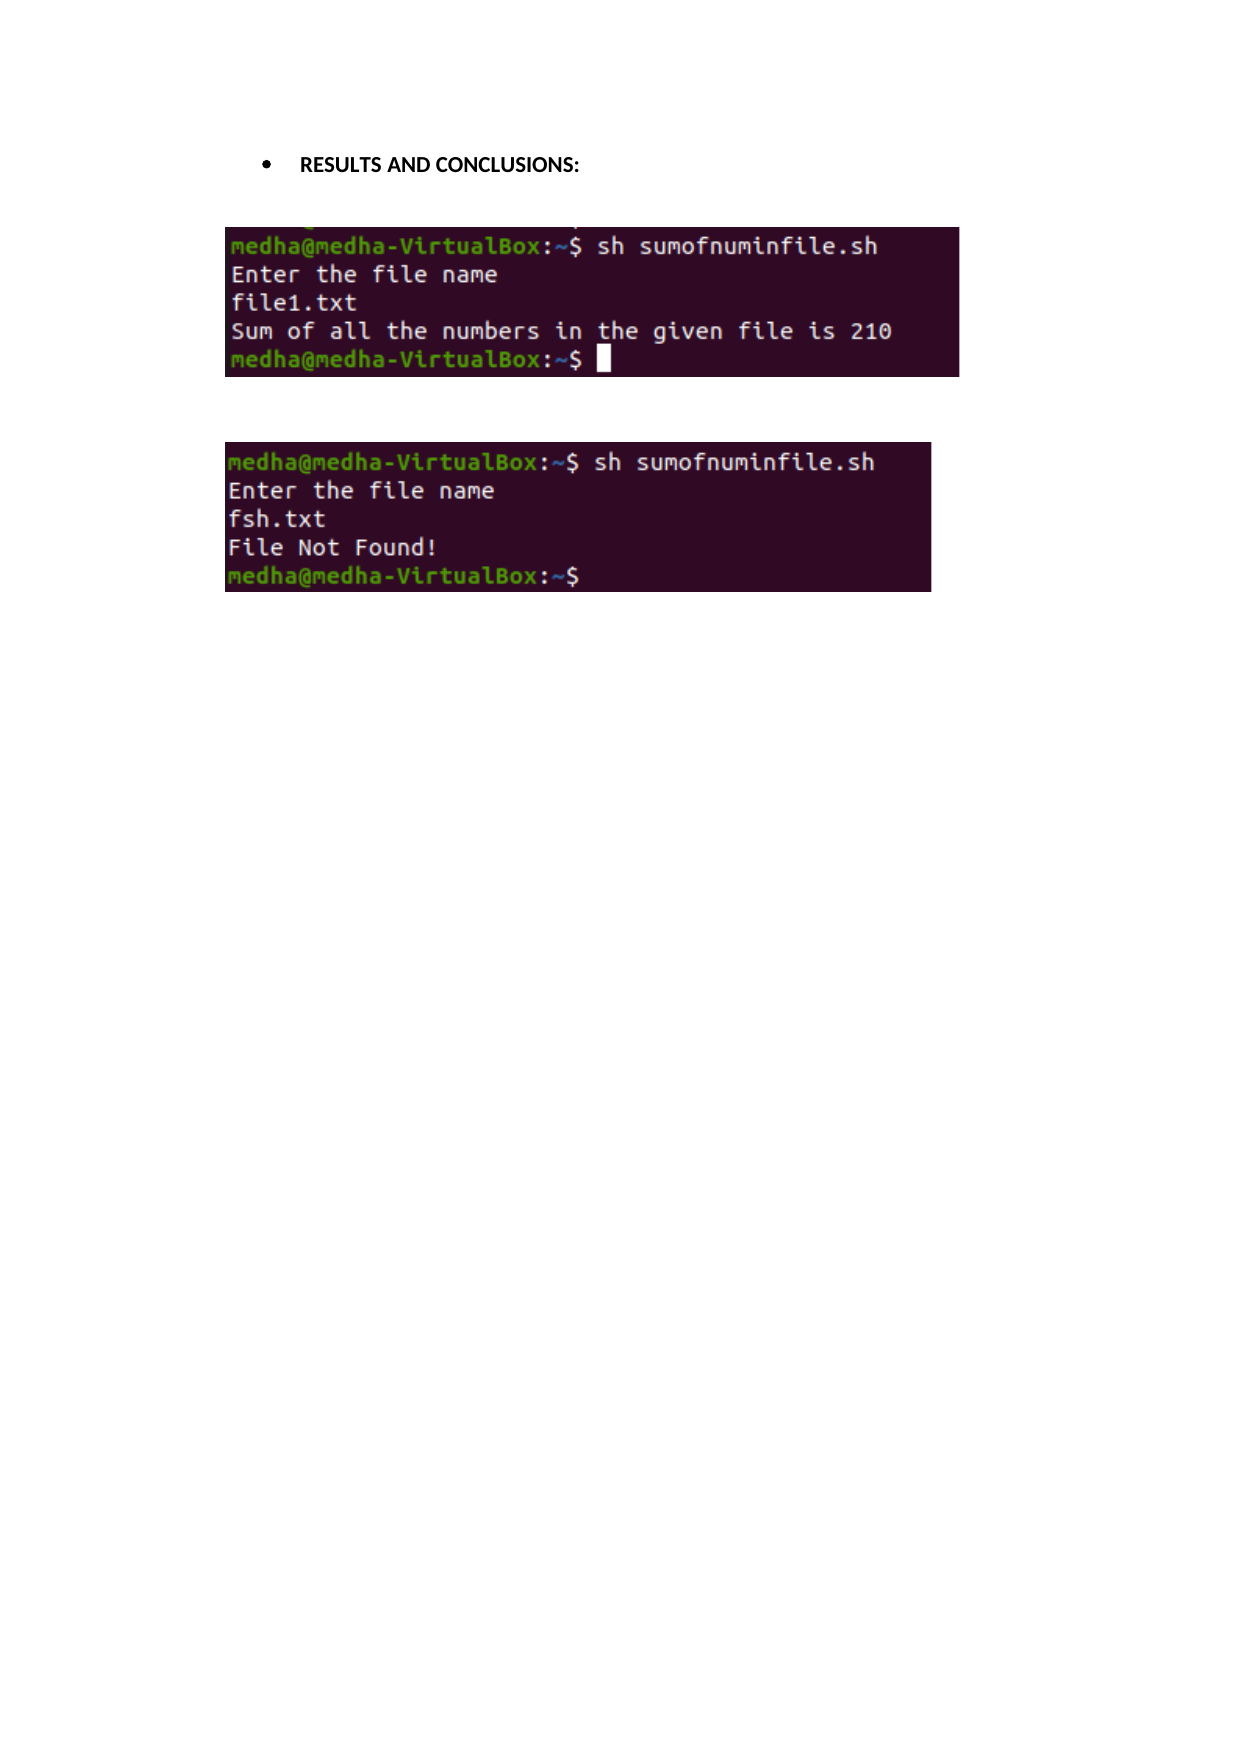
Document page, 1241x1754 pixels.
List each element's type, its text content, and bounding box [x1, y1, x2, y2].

picture [225, 227, 960, 377]
list RESULTS AND CONCLUSIONS: [262, 150, 1090, 178]
picture [225, 442, 932, 592]
